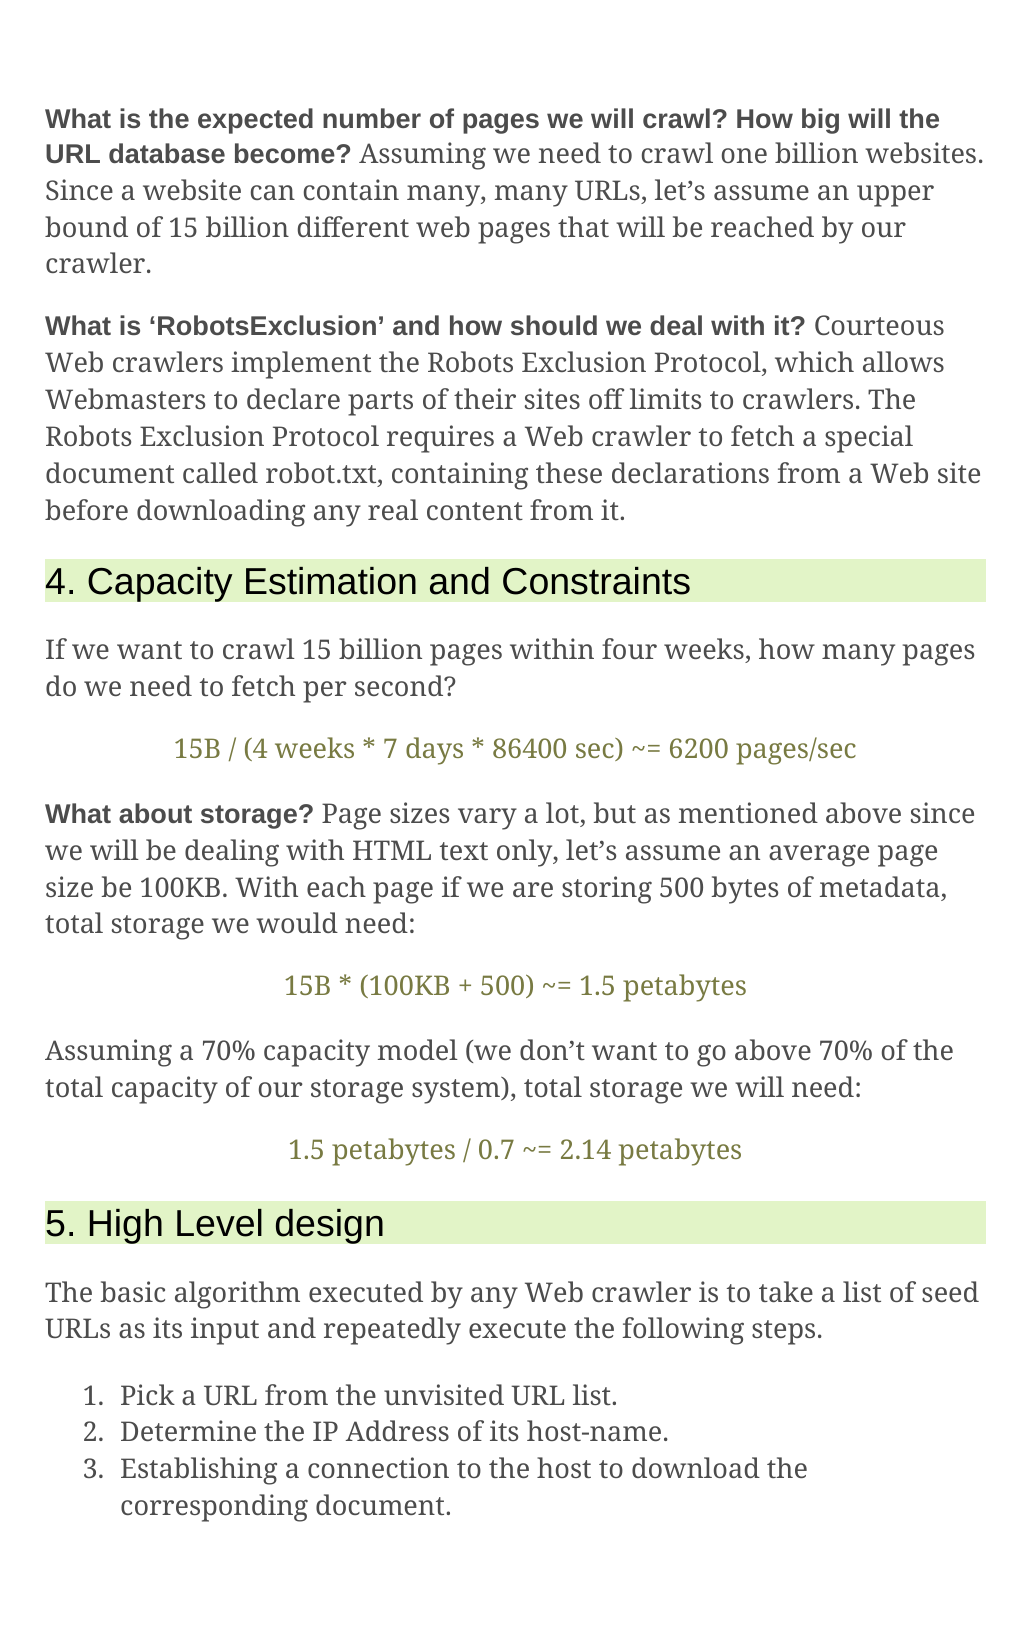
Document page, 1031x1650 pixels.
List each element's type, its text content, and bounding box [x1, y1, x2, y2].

text The basic algorithm executed by any Web crawler is to take a list of seed URLs as its input and repeatedly execute the following steps. [45, 1273, 986, 1347]
text What is ‘RobotsExclusion’ and how should we deal with it? Courteous Web crawlers implement the Robots Exclusion Protocol, which allows Webmasters to declare parts of their sites off limits to crawlers. The Robots Exclusion Protocol requires a Web crawler to fetch a special document called robot.txt, containing these declarations from a Web site before downloading any real content from it. [45, 307, 986, 528]
list Determine the IP Address of its host-name. [82, 1413, 986, 1450]
text What about storage? Page sizes vary a lot, but as mentioned above since we will be dealing with HTML text only, let’s assume an average page size be 100KB. With each page if we are storing 500 bytes of metadata, total storage we would need: [45, 794, 986, 942]
text What is the expected number of pages we will crawl? How big will the URL database become? Assuming we need to crawl one billion websites. Since a website can contain many, many URLs, let’s assume an upper bound of 15 billion different web pages that will be reached by our crawler. [45, 103, 986, 282]
text If we want to crawl 15 billion pages within four weeks, how many pages do we need to fetch per second? [45, 631, 986, 704]
text 1.5 petabytes / 0.7 ~= 2.14 petabytes [45, 1130, 986, 1167]
list Establishing a connection to the host to download the corresponding document. [82, 1450, 986, 1523]
text 15B * (100KB + 500) ~= 1.5 petabytes [45, 967, 986, 1004]
text Assuming a 70% capacity model (we don’t want to go above 70% of the total capacity of our storage system), total storage we will need: [45, 1032, 986, 1105]
text 15B / (4 weeks * 7 days * 86400 sec) ~= 6200 pages/sec [45, 729, 986, 766]
subtitle 5. High Level design [45, 1201, 986, 1244]
subtitle 4. Capacity Estimation and Constraints [45, 559, 986, 602]
list Pick a URL from the unvisited URL list. [82, 1376, 986, 1413]
